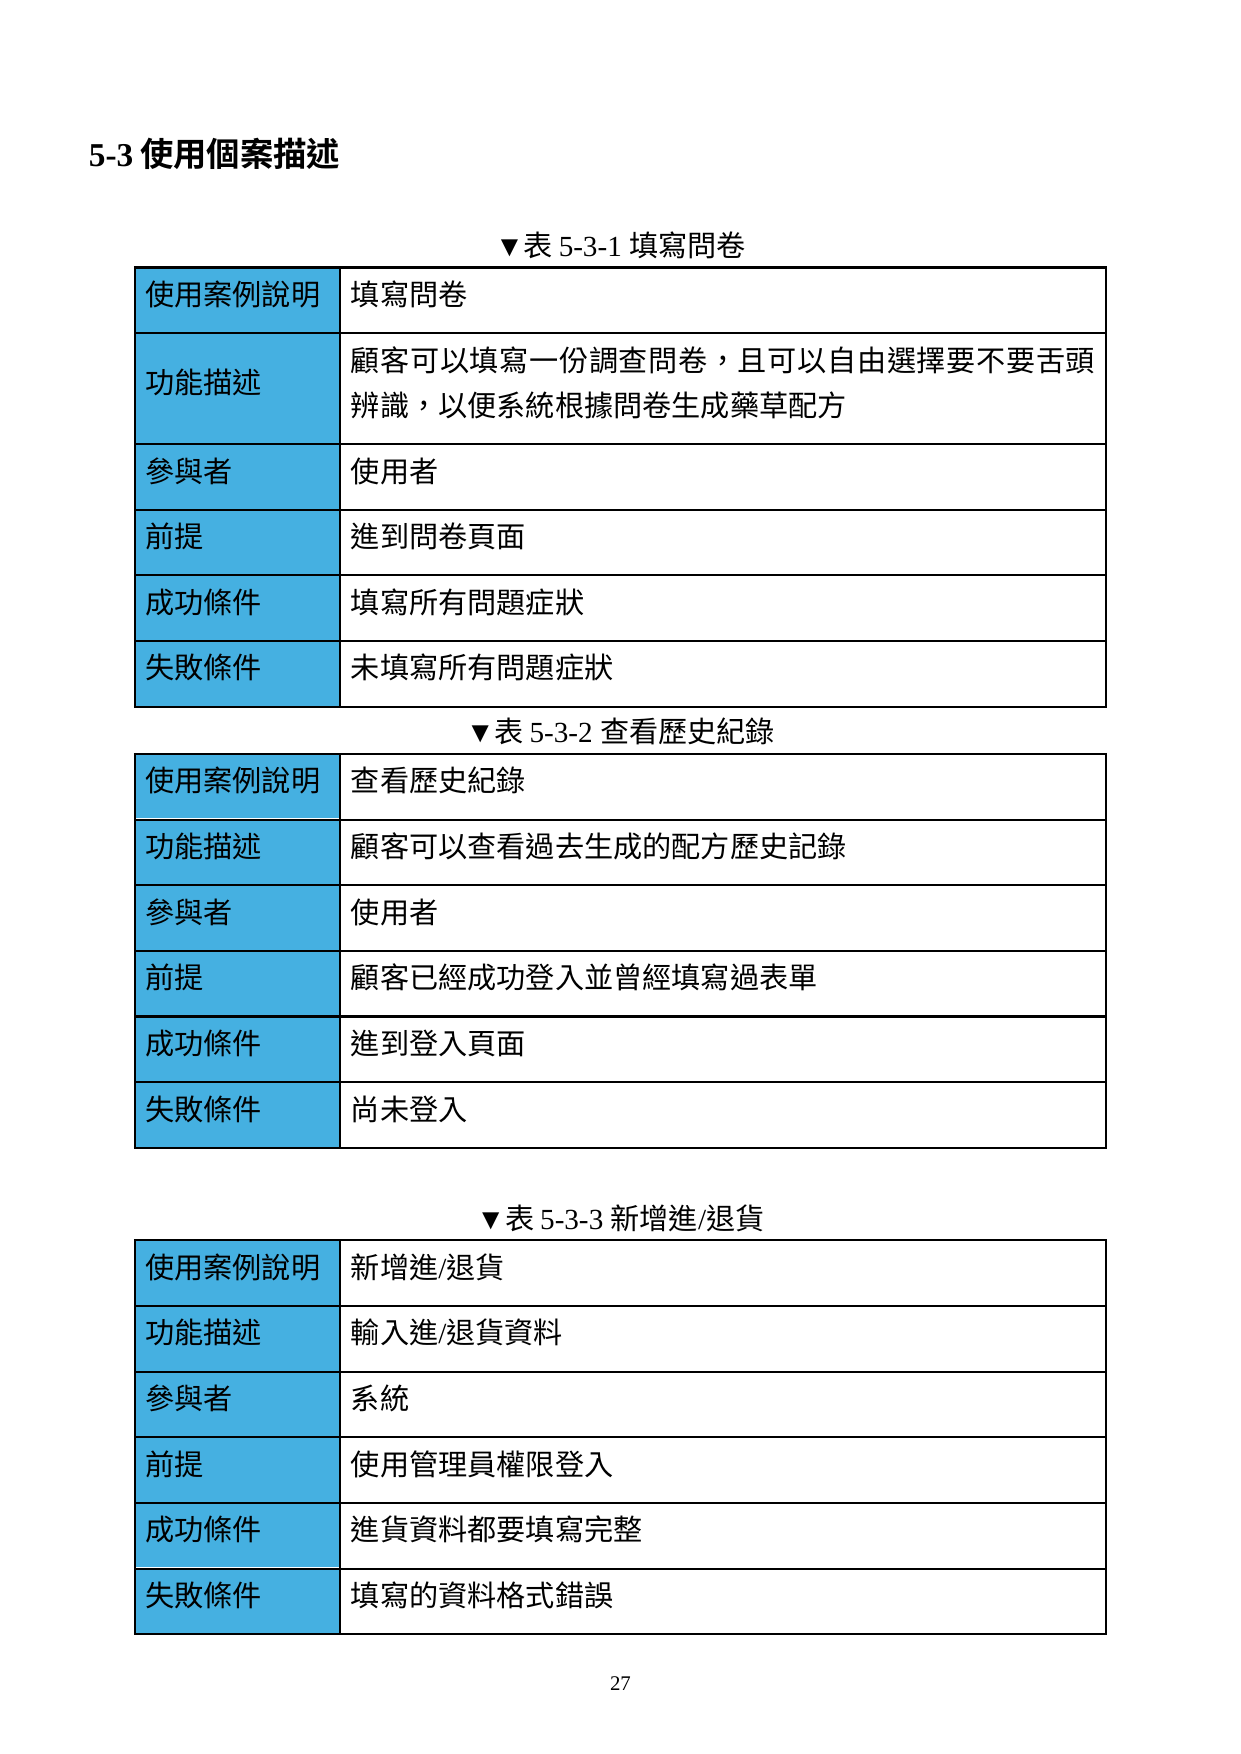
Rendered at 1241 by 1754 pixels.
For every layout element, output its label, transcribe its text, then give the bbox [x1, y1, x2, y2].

text ▼表5-3-3 新增進/退貨 [89, 1194, 1152, 1239]
table_cell 失敗條件 [136, 1083, 339, 1147]
table_cell 系統 [341, 1373, 1105, 1436]
table_cell 填寫所有問題症狀 [341, 576, 1105, 640]
table_cell 顧客可以查看過去生成的配方歷史記錄 [341, 821, 1105, 884]
text 5-3使用個案描述 [89, 107, 1152, 197]
table_header 查看歷史紀錄 [341, 755, 1105, 818]
table_header 新增進/退貨 [341, 1241, 1105, 1305]
table_cell 功能描述 [136, 1307, 339, 1371]
table_header 填寫問卷 [341, 269, 1105, 332]
table_cell 未填寫所有問題症狀 [341, 642, 1105, 706]
table_cell 進到登入頁面 [341, 1018, 1105, 1081]
table_cell 使用管理員權限登入 [341, 1438, 1105, 1502]
table_cell 成功條件 [136, 1504, 339, 1567]
table_cell 進貨資料都要填寫完整 [341, 1504, 1105, 1567]
text ▼表5-3-1 填寫問卷 [89, 221, 1152, 266]
table_cell 使用者 [341, 886, 1105, 950]
table_cell 前提 [136, 1438, 339, 1502]
table_cell 失敗條件 [136, 1570, 339, 1633]
table_cell 參與者 [136, 1373, 339, 1436]
table_cell 使用者 [341, 445, 1105, 509]
table_cell 成功條件 [136, 1018, 339, 1081]
table_cell 功能描述 [136, 334, 339, 443]
table_cell 參與者 [136, 886, 339, 950]
table_cell 尚未登入 [341, 1083, 1105, 1147]
table_cell 進到問卷頁面 [341, 511, 1105, 574]
table_header 使用案例說明 [136, 269, 339, 332]
table_header 使用案例說明 [136, 755, 339, 818]
table_cell 前提 [136, 952, 339, 1015]
table_cell 功能描述 [136, 821, 339, 884]
table_cell 失敗條件 [136, 642, 339, 706]
table_cell 顧客可以填寫一份調查問卷，且可以自由選擇要不要舌頭辨識，以便系統根據問卷生成藥草配方 [341, 334, 1105, 443]
table_cell 輸入進/退貨資料 [341, 1307, 1105, 1371]
table_cell 填寫的資料格式錯誤 [341, 1570, 1105, 1633]
table_cell 成功條件 [136, 576, 339, 640]
table_header 使用案例說明 [136, 1241, 339, 1305]
table_cell 參與者 [136, 445, 339, 509]
text ▼表5-3-2 查看歷史紀錄 [89, 708, 1152, 753]
table_cell 顧客已經成功登入並曾經填寫過表單 [341, 952, 1105, 1015]
table_cell 前提 [136, 511, 339, 574]
